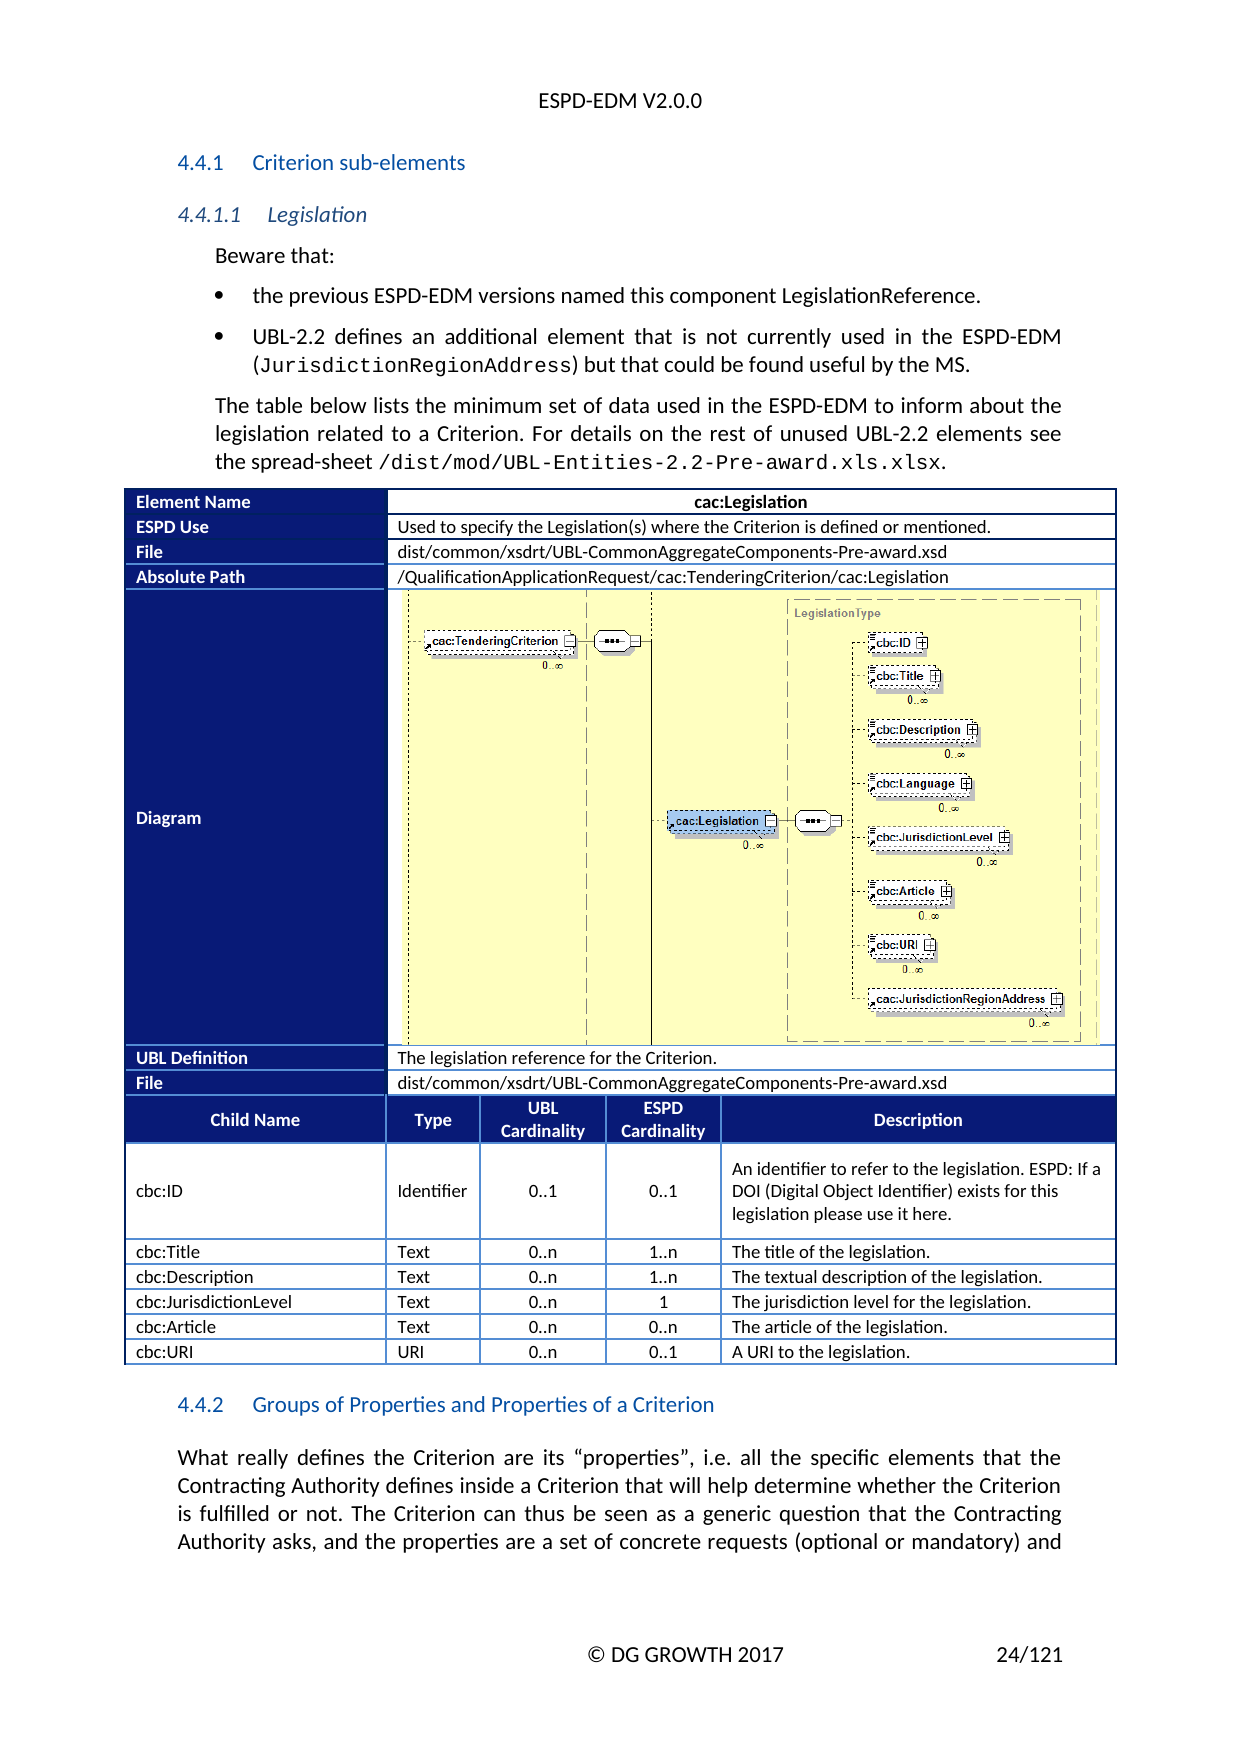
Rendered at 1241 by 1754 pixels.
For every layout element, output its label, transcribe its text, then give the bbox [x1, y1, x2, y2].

table_cell cbc:Article [126, 1315, 385, 1338]
table_cell UBL Cardinality [481, 1096, 605, 1142]
table_cell URI [387, 1340, 479, 1363]
subtitle Criterion sub-elements [177, 148, 1063, 176]
table_cell Description [722, 1096, 1115, 1142]
list Beware that: [215, 241, 1063, 269]
subtitle Groups of Properties and Properties of a Criterion [177, 1390, 1063, 1418]
table_cell A URI to the legislation. [722, 1340, 1115, 1363]
table_cell Child Name [126, 1096, 385, 1142]
table_cell The article of the legislation. [722, 1315, 1115, 1338]
subtitle Legislation [177, 201, 1063, 229]
table_cell Absolute Path [126, 565, 384, 588]
table_cell [1100, 590, 1115, 1044]
table_cell cbc:JurisdictionLevel [126, 1290, 385, 1313]
table_cell Text [387, 1290, 479, 1313]
text the previous ESPD-EDM versions named this component LegislationReference. [215, 282, 1063, 310]
table_cell File [126, 540, 384, 563]
table_cell 1 [607, 1290, 720, 1313]
table_cell An identifier to refer to the legislation. ESPD: If a DOI (Digital Object Identifier) exists for this legislation please use it here. [722, 1144, 1115, 1238]
table_cell ESPD Cardinality [607, 1096, 720, 1142]
table_cell 0..n [481, 1265, 605, 1288]
table_cell The title of the legislation. [722, 1240, 1115, 1263]
table_cell ESPD Use [126, 515, 384, 538]
table_cell The legislation reference for the Criterion. [388, 1046, 1115, 1069]
picture [402, 590, 1100, 1045]
table_cell 1..n [607, 1240, 720, 1263]
table_cell dist/common/xsdrt/UBL-CommonAggregateComponents-Pre-award.xsd [388, 540, 1115, 563]
table_cell Text [387, 1315, 479, 1338]
table_cell Identifier [387, 1144, 479, 1238]
list The table below lists the minimum set of data used in the ESPD-EDM to inform about the legislation related to a Criterion. For details on the rest of unused UBL-2.2 elements see the spread-sheet /dist/mod/UBL-Entities-2.2-Pre-award.xls.xlsx. [215, 391, 1063, 476]
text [177, 1443, 1063, 1555]
table_cell UBL Definition [126, 1046, 384, 1069]
text UBL-2.2 defines an additional element that is not currently used in the ESPD-EDM (JurisdictionRegionAddress) but that could be found useful by the MS. [215, 322, 1063, 379]
table_cell Type [387, 1096, 479, 1142]
table_cell 0..n [481, 1340, 605, 1363]
table_cell 0..1 [481, 1144, 605, 1238]
table_cell dist/common/xsdrt/UBL-CommonAggregateComponents-Pre-award.xsd [388, 1071, 1115, 1094]
table_cell 0..1 [607, 1144, 720, 1238]
table_cell cbc:Title [126, 1240, 385, 1263]
table_cell Text [387, 1240, 479, 1263]
table_cell 0..1 [607, 1340, 720, 1363]
table_cell 0..n [481, 1290, 605, 1313]
table_cell 0..n [481, 1315, 605, 1338]
table_cell Used to specify the Legislation(s) where the Criterion is defined or mentioned. [388, 515, 1115, 538]
table_cell Text [387, 1265, 479, 1288]
table_cell 0..n [607, 1315, 720, 1338]
table_cell cbc:URI [126, 1340, 385, 1363]
table_cell 1..n [607, 1265, 720, 1288]
table_cell cbc:Description [126, 1265, 385, 1288]
table_header Element Name [126, 490, 384, 513]
table_cell /QualificationApplicationRequest/cac:TenderingCriterion/cac:Legislation [388, 565, 1115, 588]
table_cell The jurisdiction level for the legislation. [722, 1290, 1115, 1313]
table_cell The textual description of the legislation. [722, 1265, 1115, 1288]
table_cell 0..n [481, 1240, 605, 1263]
table_cell [388, 590, 402, 1044]
table_cell cbc:ID [126, 1144, 385, 1238]
table_cell File [126, 1071, 384, 1094]
table_header cac:Legislation [388, 490, 1115, 513]
table_cell Diagram [126, 590, 384, 1044]
